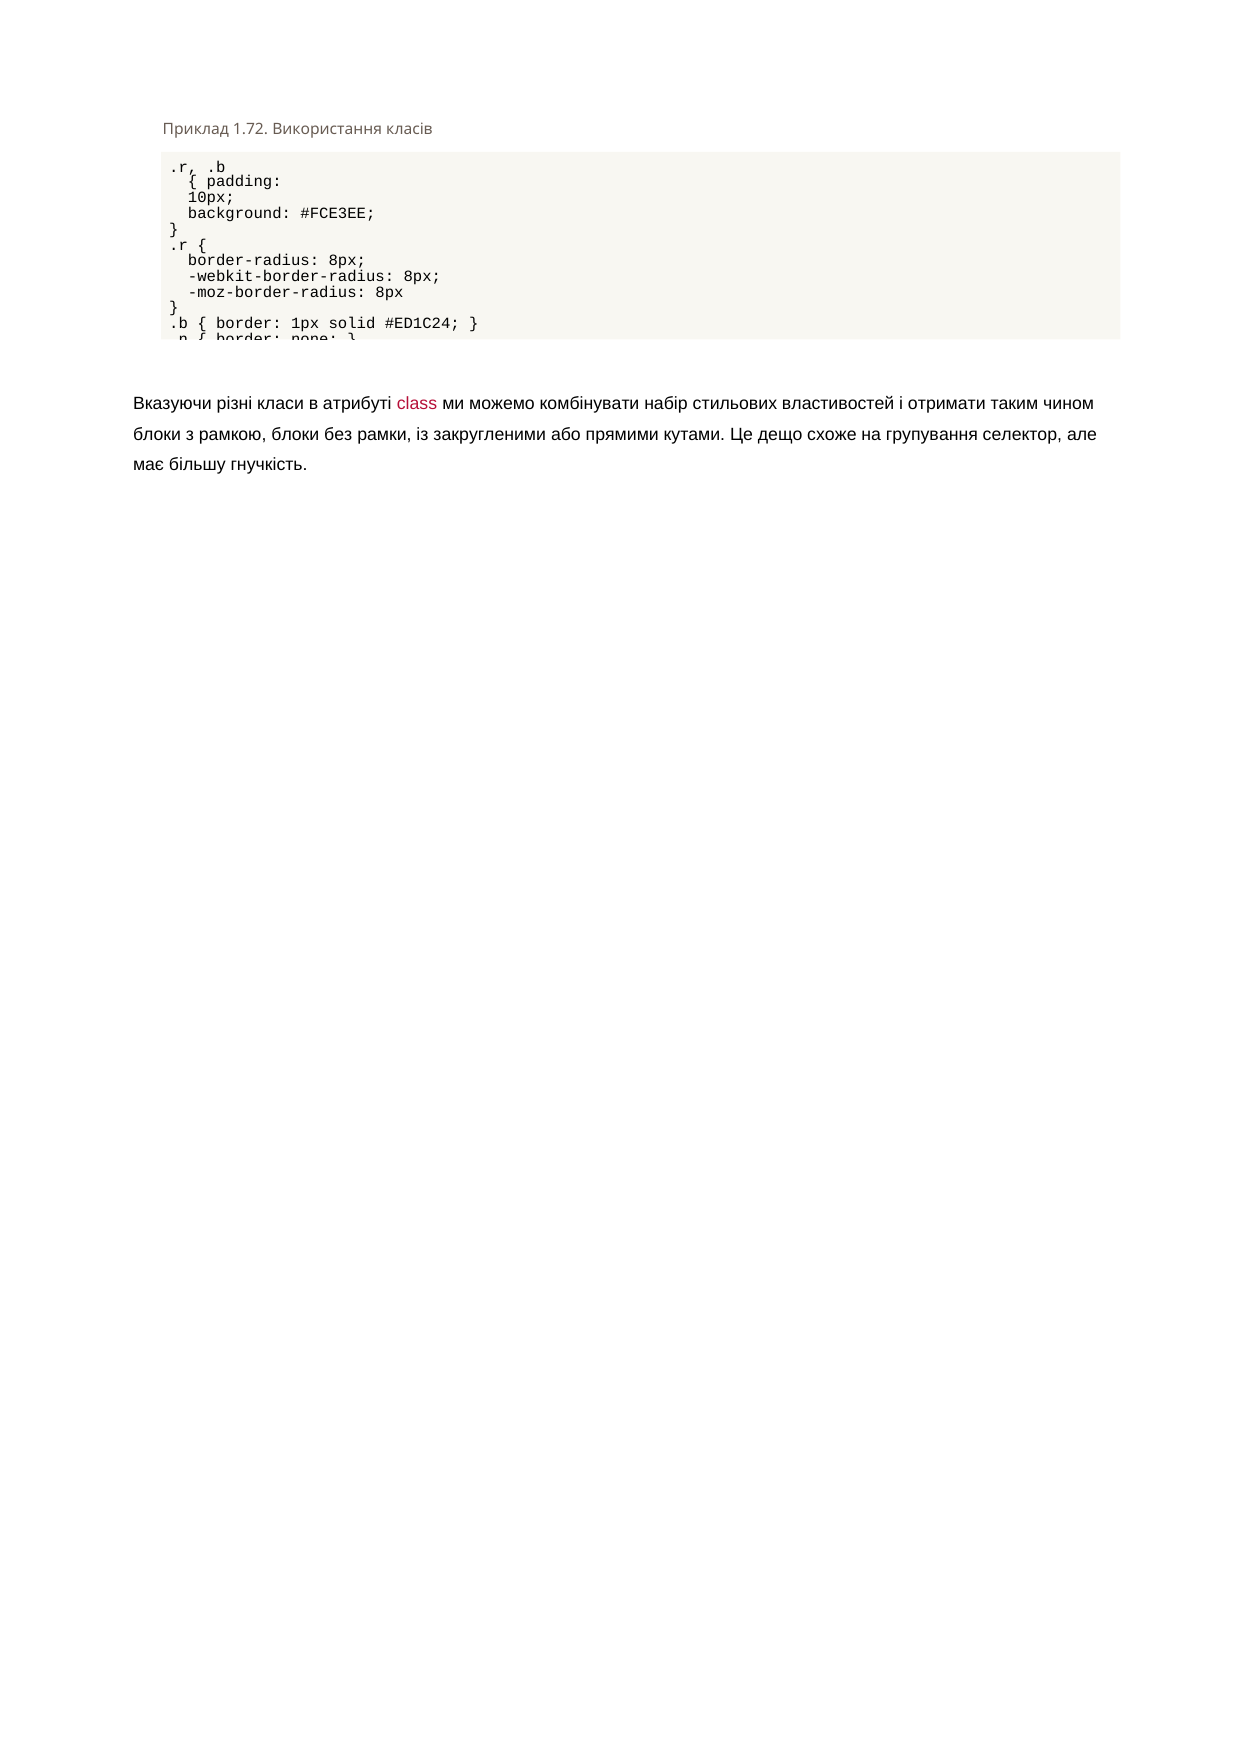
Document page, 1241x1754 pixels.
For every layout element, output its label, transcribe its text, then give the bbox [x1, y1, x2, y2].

text Приклад 1.72. Використання класів [162, 118, 1122, 139]
subtitle Вказуючи різні класи в атрибуті class ми можемо комбінувати набір стильових властивостей і отримати таким чином блоки з рамкою, блоки без рамки, із закругленими або прямими кутами. Це дещо схоже на групування селектор, але має більшу гнучкість. [133, 393, 1124, 474]
